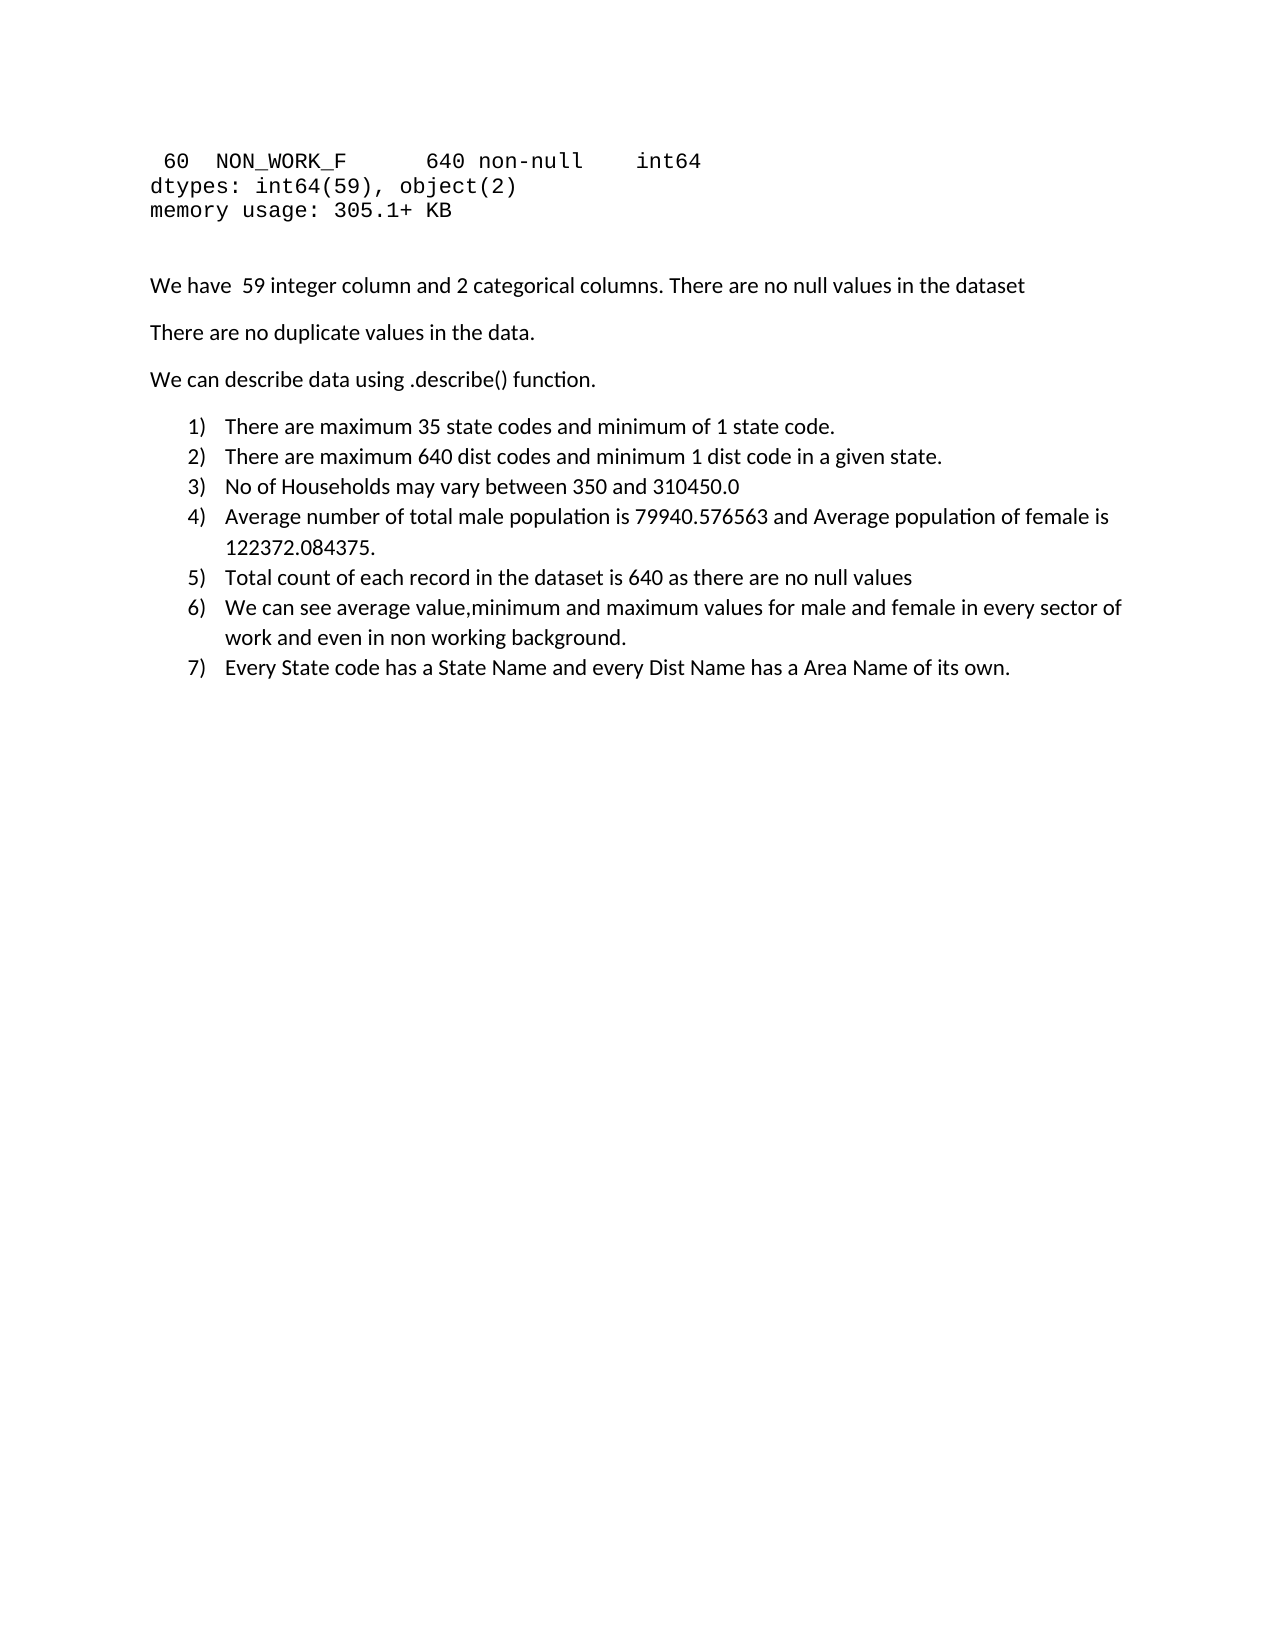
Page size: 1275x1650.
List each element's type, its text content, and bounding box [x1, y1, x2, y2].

list We can see average value,minimum and maximum values for male and female in every sector of work and even in non working background. [187, 593, 1125, 651]
text dtypes: int64(59), object(2) [150, 175, 1125, 199]
text There are no duplicate values in the data. [150, 318, 1125, 346]
text 60 NON_WORK_F 640 non-null int64 [150, 150, 1125, 175]
text We have 59 integer column and 2 categorical columns. There are no null values in the dataset [150, 271, 1125, 299]
list Every State code has a State Name and every Dist Name has a Area Name of its own. [187, 653, 1125, 682]
text memory usage: 305.1+ KB [150, 199, 1125, 224]
list Total count of each record in the dataset is 640 as there are no null values [187, 563, 1125, 591]
text We can describe data using .describe() function. [150, 365, 1125, 393]
list Average number of total male population is 79940.576563 and Average population of female is 122372.084375. [187, 502, 1125, 561]
list There are maximum 35 state codes and minimum of 1 state code. [187, 412, 1125, 440]
list There are maximum 640 dist codes and minimum 1 dist code in a given state. [187, 442, 1125, 470]
list No of Households may vary between 350 and 310450.0 [187, 472, 1125, 500]
